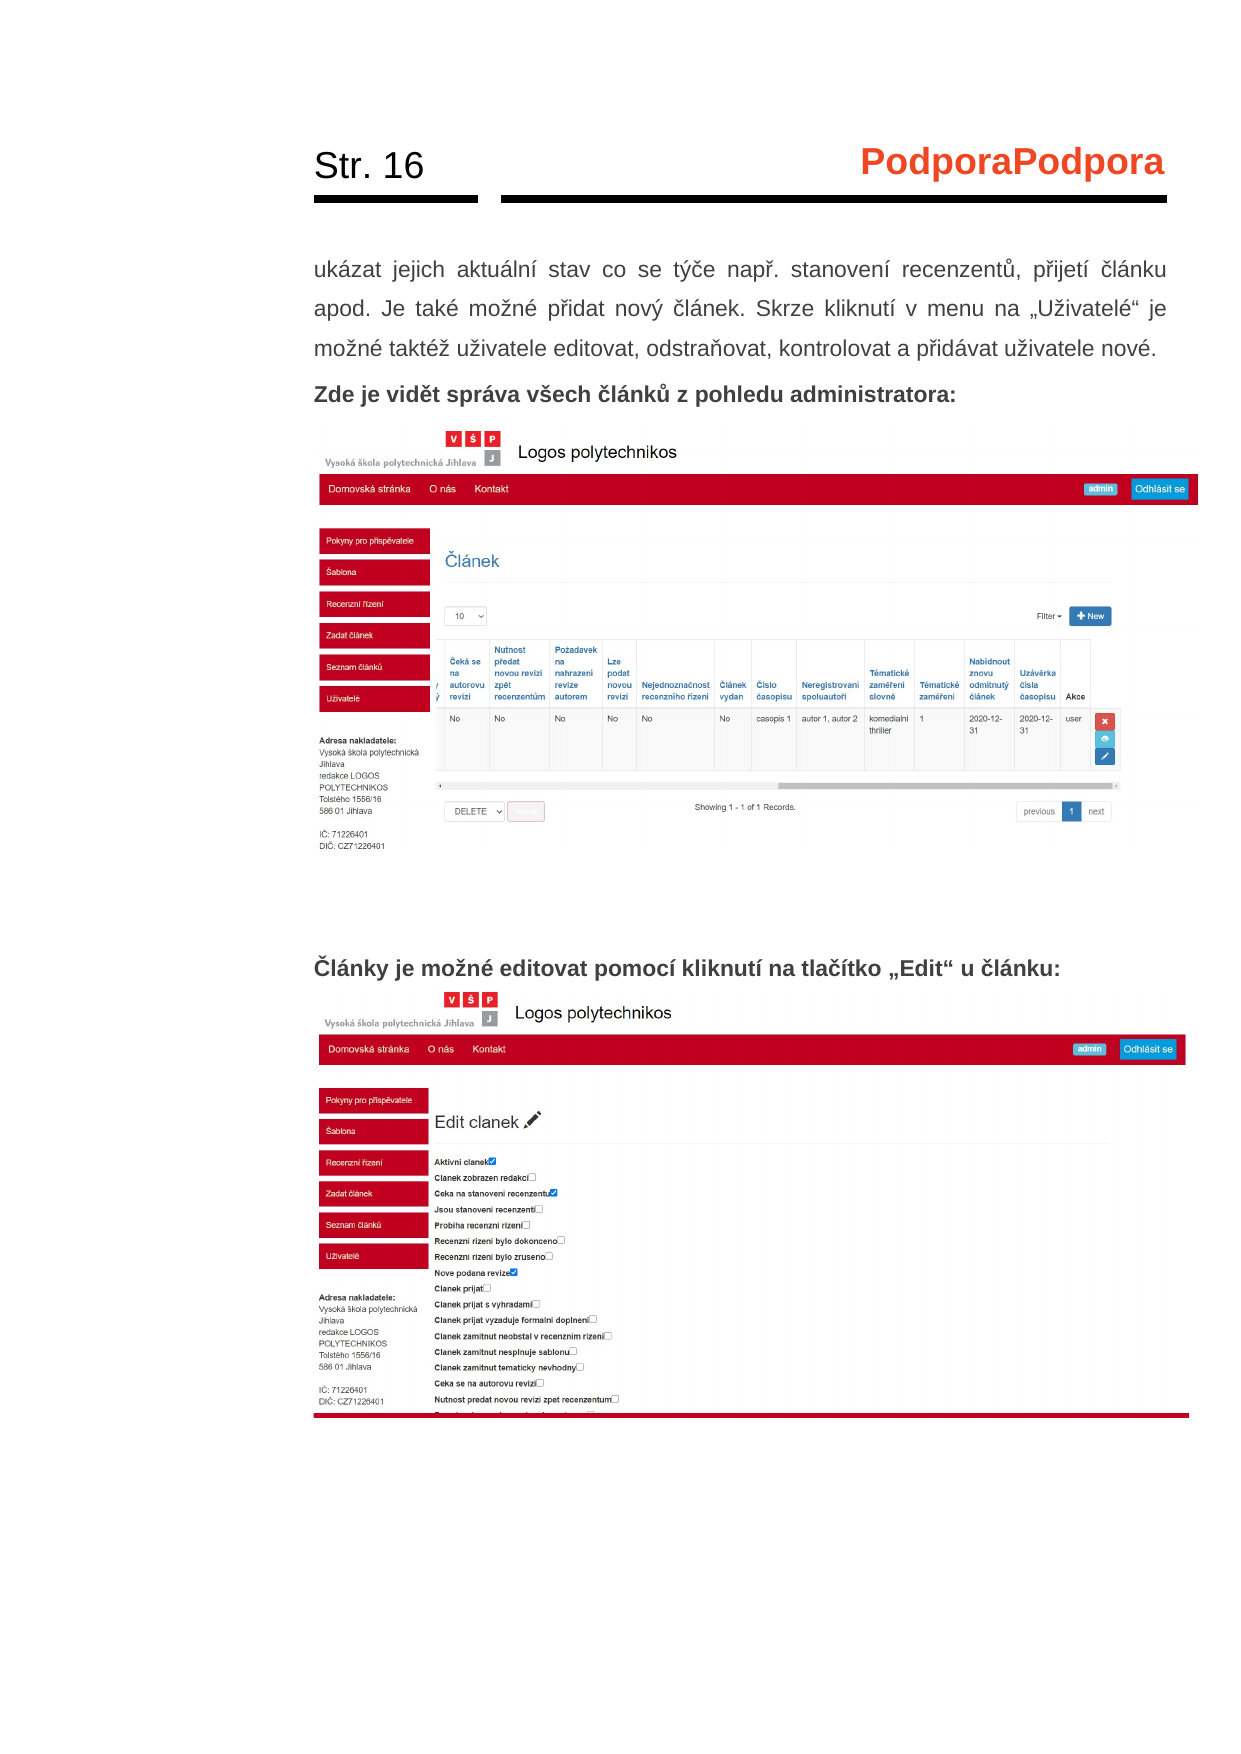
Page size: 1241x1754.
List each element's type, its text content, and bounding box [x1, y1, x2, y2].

picture [313, 426, 1201, 852]
picture [313, 987, 1190, 1418]
text Články je možné editovat pomocí kliknutí na tlačítko „Edit“ u článku: [314, 955, 1167, 982]
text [314, 256, 1167, 361]
text Zde je vidět správa všech článků z pohledu administratora: [314, 381, 1167, 407]
